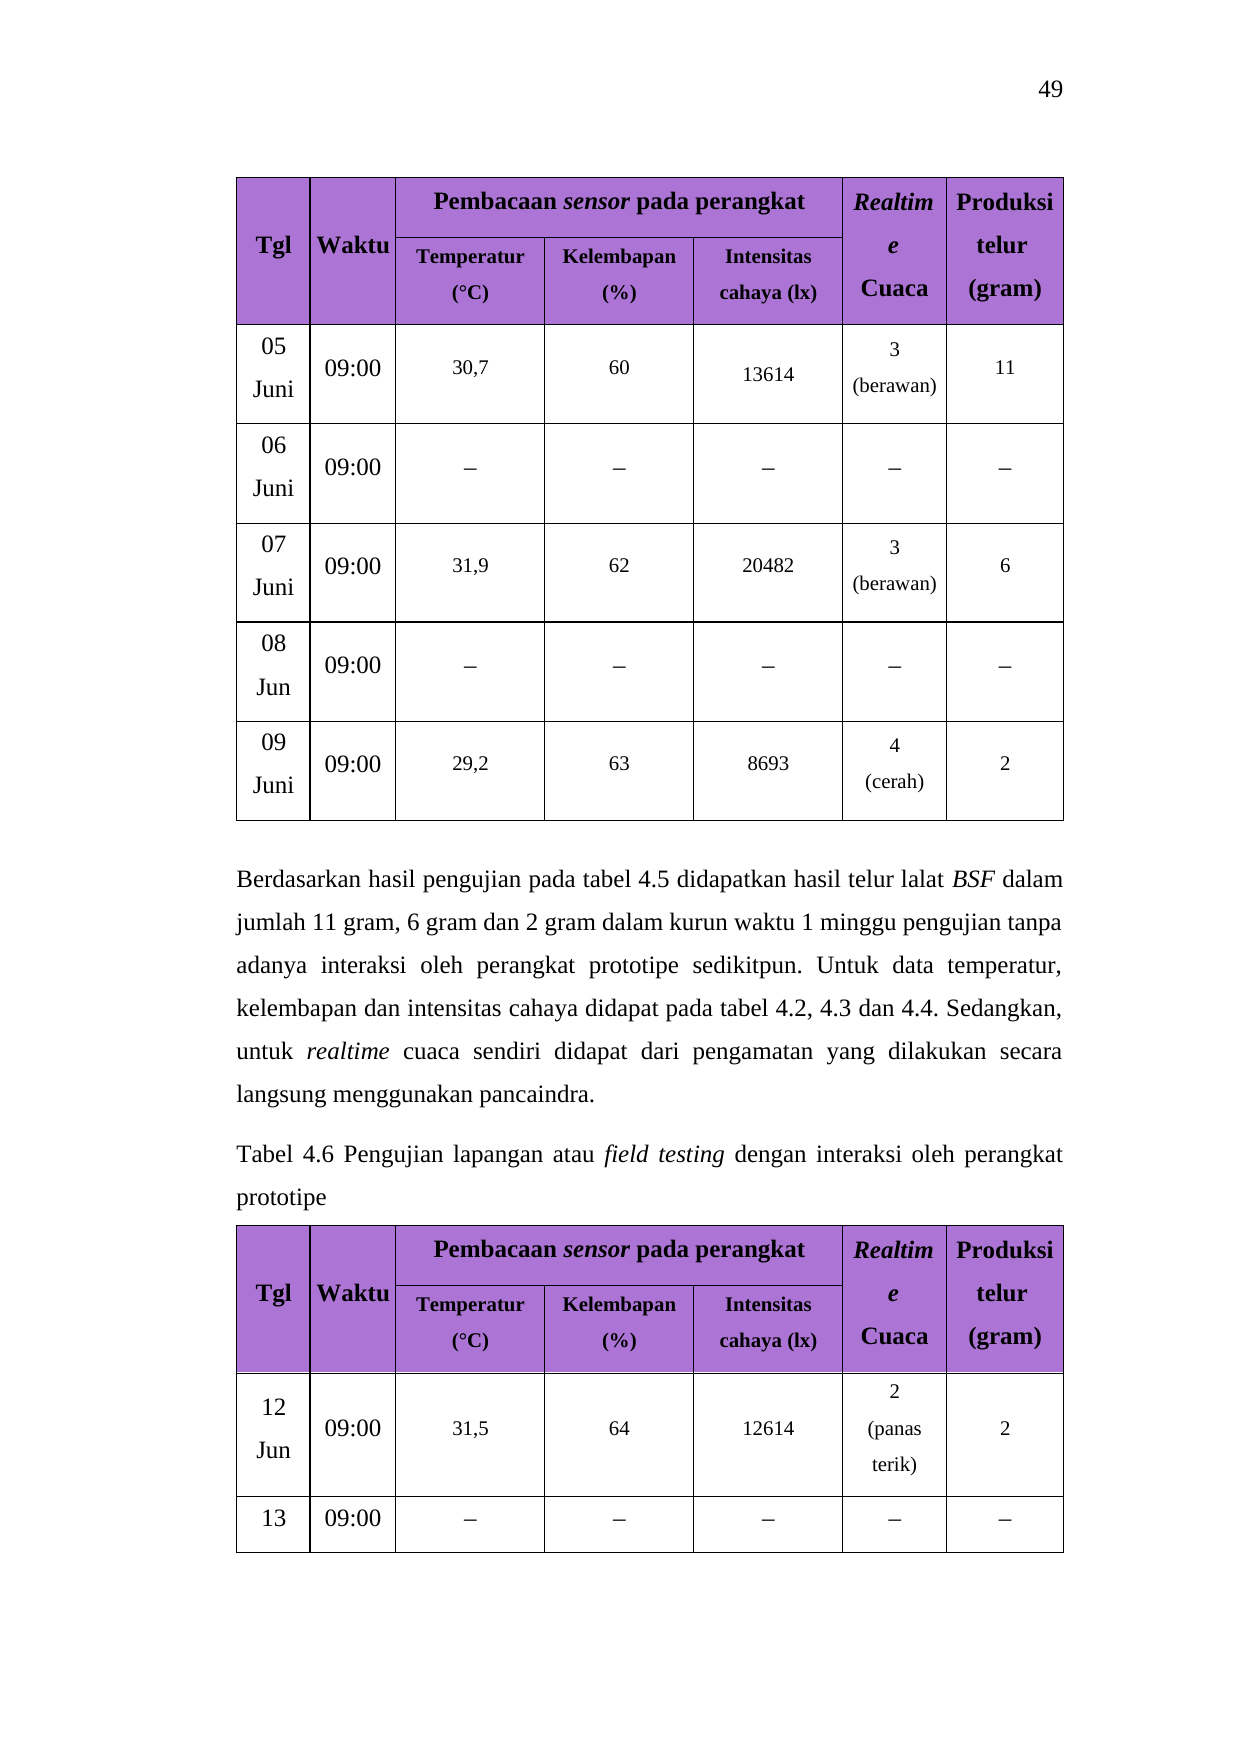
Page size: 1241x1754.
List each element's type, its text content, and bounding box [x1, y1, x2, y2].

table_cell – [947, 424, 1063, 522]
table_cell – [545, 1497, 693, 1552]
table_cell 2 (panas terik) [843, 1374, 946, 1496]
table_header Tgl [237, 178, 309, 324]
table_cell Temperatur (°C) [396, 238, 544, 324]
table_header Produksi telur (gram) [947, 178, 1063, 324]
table_cell 12 Jun [237, 1374, 309, 1496]
table_cell – [694, 1497, 842, 1552]
table_header Tgl [237, 1226, 309, 1372]
table_cell 31,5 [396, 1374, 544, 1496]
table_cell – [843, 623, 946, 721]
table_cell – [947, 1497, 1063, 1552]
table_cell – [694, 623, 842, 721]
table_header Waktu [311, 178, 395, 324]
table_cell 4 (cerah) [843, 722, 946, 819]
table_cell – [843, 424, 946, 522]
table_cell 3 (berawan) [843, 524, 946, 621]
table_cell – [396, 1497, 544, 1552]
table_cell 09:00 [311, 722, 395, 819]
table_cell Kelembapan (%) [545, 238, 693, 324]
table_cell – [545, 424, 693, 522]
table_cell 13614 [694, 325, 842, 423]
table_cell Intensitas cahaya (lx) [694, 1286, 842, 1372]
table_cell 62 [545, 524, 693, 621]
table_cell – [396, 424, 544, 522]
table_cell 06 Juni [237, 424, 309, 522]
table_cell 09:00 [311, 1374, 395, 1496]
table_header Pembacaan sensor pada perangkat [396, 1226, 842, 1285]
table_cell 30,7 [396, 325, 544, 423]
text Berdasarkan hasil pengujian pada tabel 4.5 didapatkan hasil telur lalat BSF dalam jumlah 11 gram, 6 gram dan 2 gram dalam kurun waktu 1 minggu pengujian tanpa adanya interaksi oleh perangkat prototipe sedikitpun. Untuk data temperatur, kelembapan dan intensitas cahaya didapat pada tabel 4.2, 4.3 dan 4.4. Sedangkan, untuk realtime cuaca sendiri didapat dari pengamatan yang dilakukan secara langsung menggunakan pancaindra. [236, 864, 1063, 1108]
table_cell Kelembapan (%) [545, 1286, 693, 1372]
table_cell 63 [545, 722, 693, 819]
table_cell 09 Juni [237, 722, 309, 819]
table_cell 09:00 [311, 424, 395, 522]
table_header Waktu [311, 1226, 395, 1372]
table_cell 08 Jun [237, 623, 309, 721]
table_cell 31,9 [396, 524, 544, 621]
table_cell 09:00 [311, 524, 395, 621]
table_header Realtime Cuaca [843, 1226, 946, 1372]
table_cell 05 Juni [237, 325, 309, 423]
table_cell 64 [545, 1374, 693, 1496]
table_cell 13 Jun [237, 1497, 309, 1552]
table_header Produksi telur (gram) [947, 1226, 1063, 1372]
table_cell – [843, 1497, 946, 1552]
text Tabel 4.6 Pengujian lapangan atau field testing dengan interaksi oleh perangkat prototipe [236, 1139, 1063, 1211]
table_cell 07 Juni [237, 524, 309, 621]
table_header Realtime Cuaca [843, 178, 946, 324]
table_cell 11 [947, 325, 1063, 423]
table_cell 8693 [694, 722, 842, 819]
table_cell 20482 [694, 524, 842, 621]
table_cell 60 [545, 325, 693, 423]
table_cell 09:00 [311, 325, 395, 423]
table_cell 2 [947, 1374, 1063, 1496]
table_header Pembacaan sensor pada perangkat [396, 178, 842, 237]
table_cell Intensitas cahaya (lx) [694, 238, 842, 324]
table_cell 6 [947, 524, 1063, 621]
table_cell – [694, 424, 842, 522]
table_cell Temperatur (°C) [396, 1286, 544, 1372]
table_cell 3 (berawan) [843, 325, 946, 423]
table_cell – [396, 623, 544, 721]
table_cell 2 [947, 722, 1063, 819]
table_cell – [545, 623, 693, 721]
table_cell – [947, 623, 1063, 721]
table_cell 09:00 [311, 623, 395, 721]
table_cell 09:00 [311, 1497, 395, 1552]
table_cell 29,2 [396, 722, 544, 819]
table_cell 12614 [694, 1374, 842, 1496]
